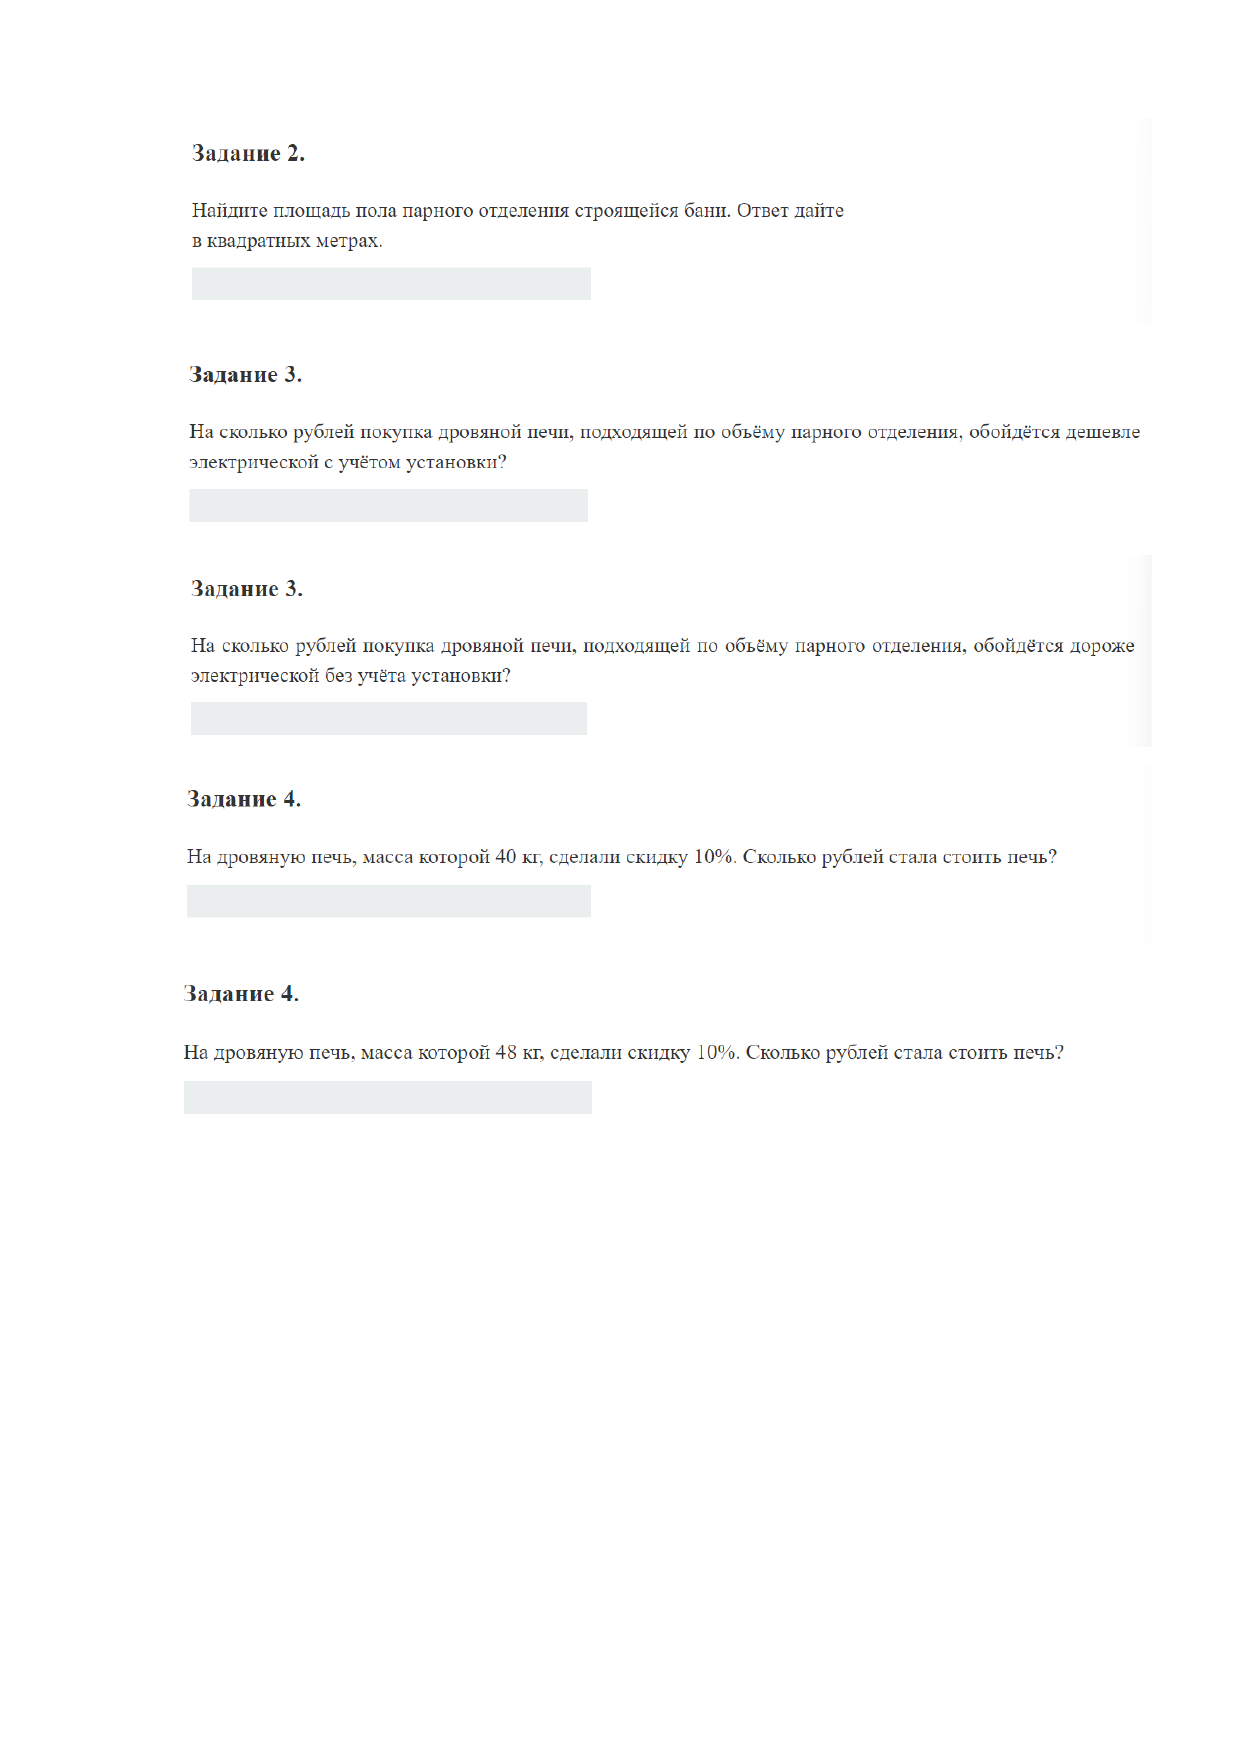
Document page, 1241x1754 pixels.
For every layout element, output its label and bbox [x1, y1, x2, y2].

picture [177, 963, 1152, 1128]
picture [177, 555, 1152, 747]
picture [177, 118, 1152, 323]
picture [177, 765, 1152, 945]
picture [177, 341, 1152, 537]
